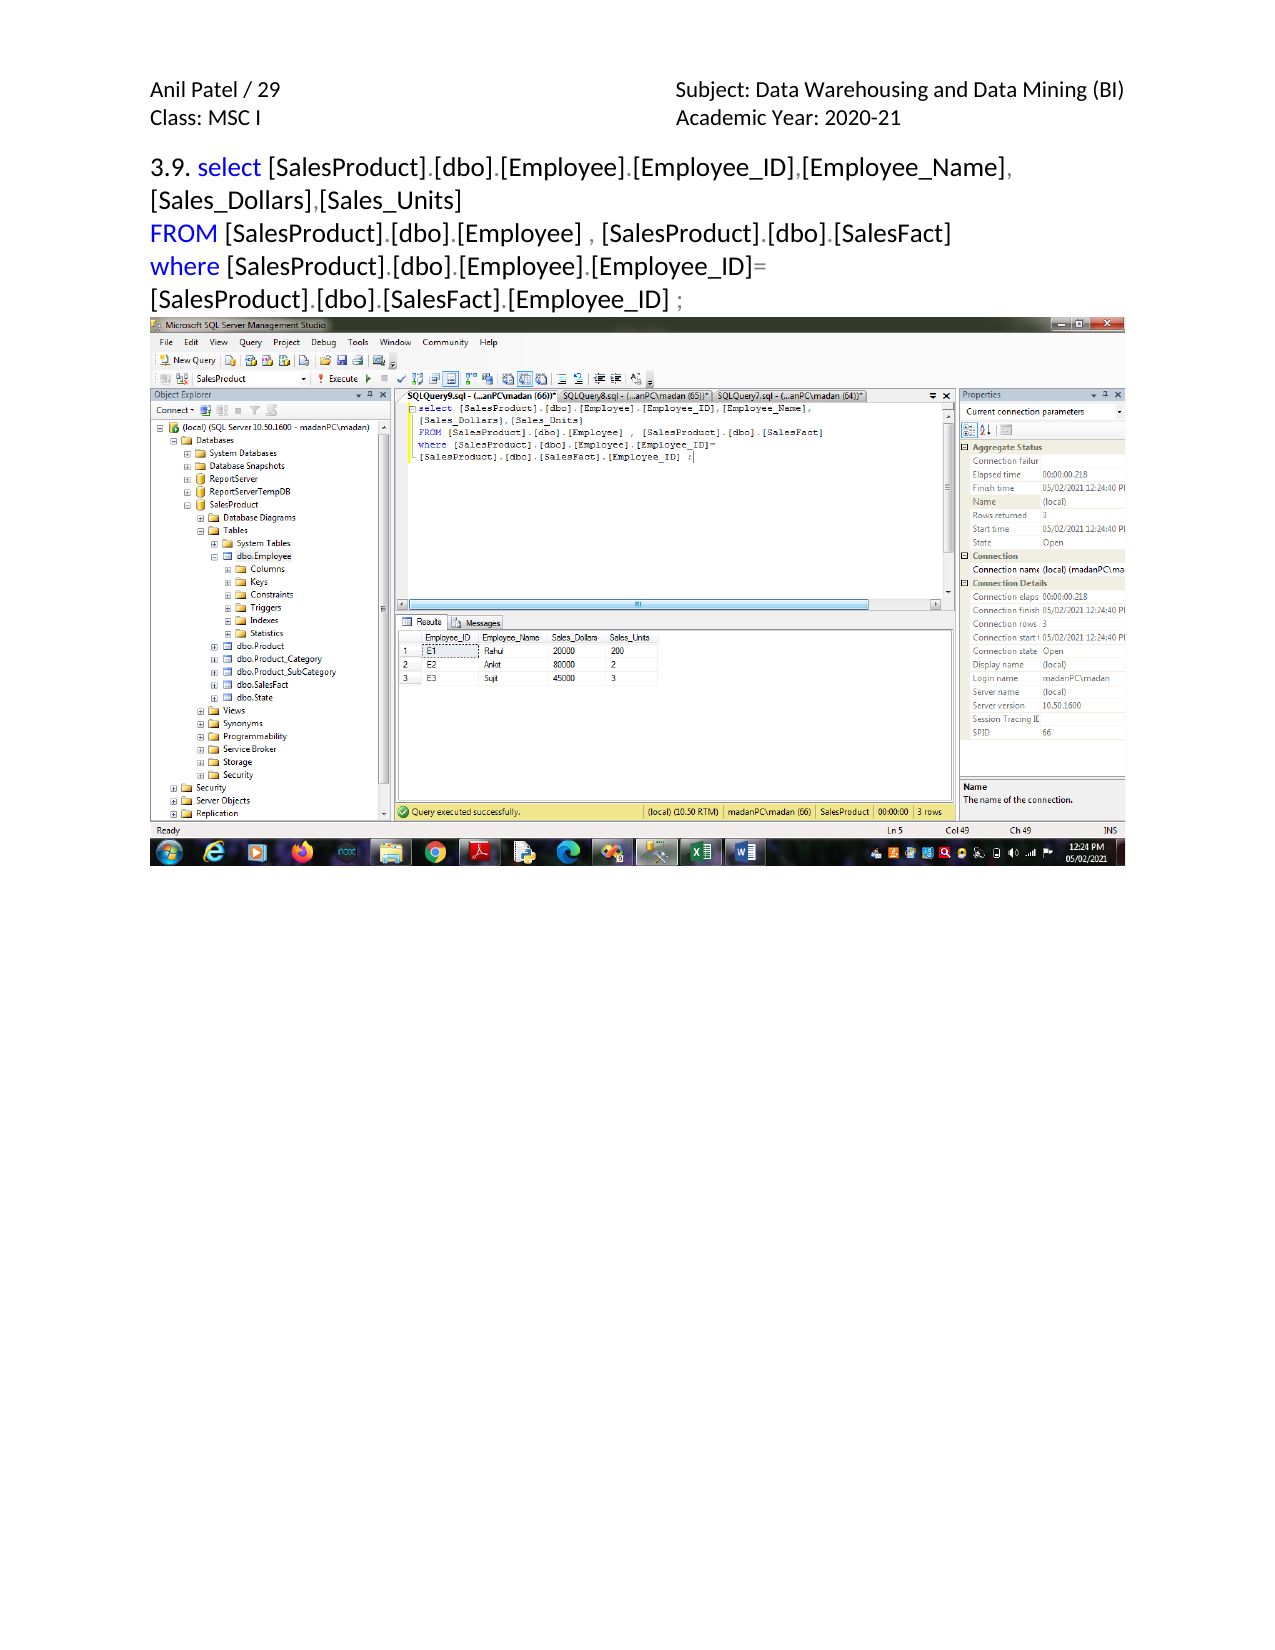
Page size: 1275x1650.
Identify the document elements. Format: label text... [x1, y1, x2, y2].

text [SalesProduct].[dbo].[SalesFact].[Employee_ID] ; [150, 282, 1125, 317]
text [Sales_Dollars],[Sales_Units] [150, 183, 1125, 216]
text 3.9. select [SalesProduct].[dbo].[Employee].[Employee_ID],[Employee_Name], [150, 150, 1125, 183]
picture [150, 317, 1125, 866]
text FROM [SalesProduct].[dbo].[Employee] , [SalesProduct].[dbo].[SalesFact] [150, 216, 1125, 249]
text where [SalesProduct].[dbo].[Employee].[Employee_ID]= [150, 249, 1125, 282]
